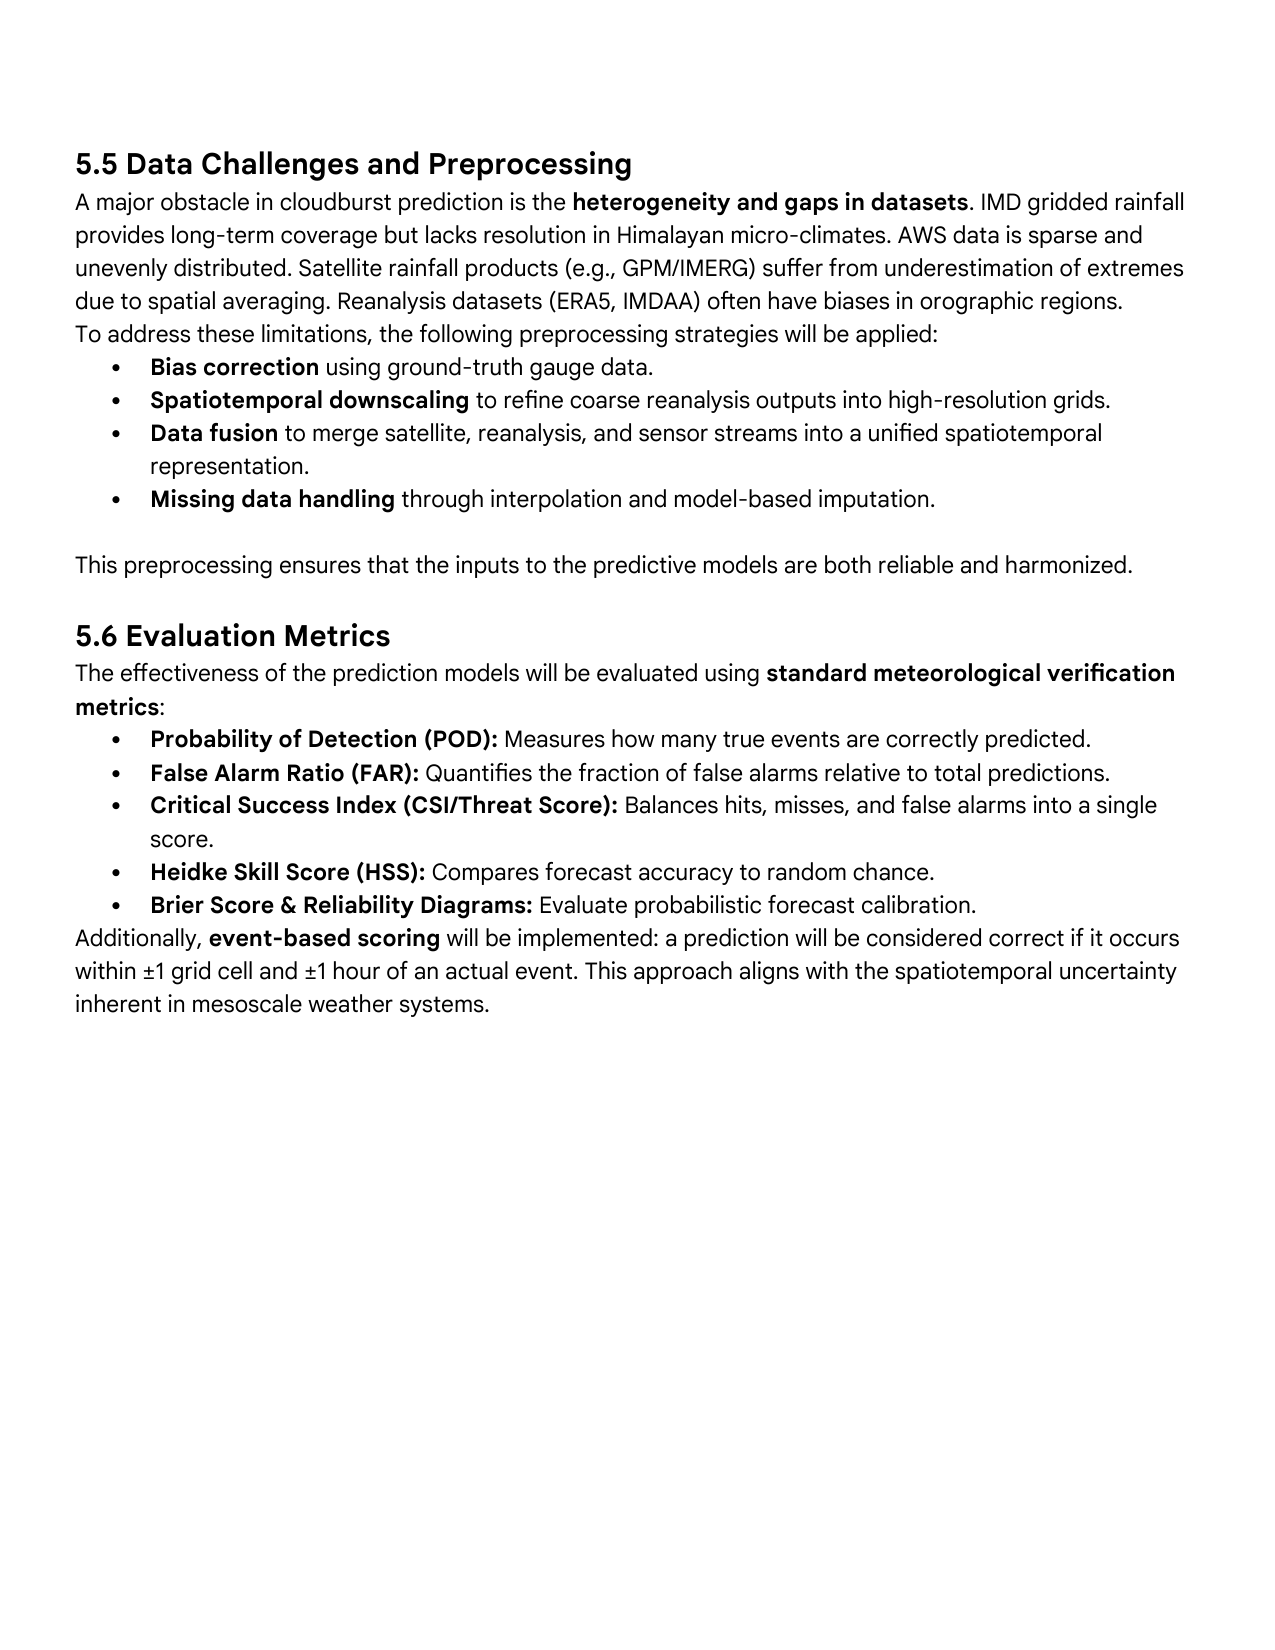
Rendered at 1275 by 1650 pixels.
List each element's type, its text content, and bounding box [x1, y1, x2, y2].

list Missing data handling through interpolation and model-based imputation. [112, 486, 1200, 514]
list Probability of Detection (POD): Measures how many true events are correctly predicted. [112, 726, 1200, 754]
list Heidke Skill Score (HSS): Compares forecast accuracy to random chance. [112, 858, 1200, 887]
list Brier Score & Reliability Diagrams: Evaluate probabilistic forecast calibration. [112, 891, 1200, 919]
text 5.6 Evaluation Metrics [75, 618, 1200, 654]
list Data fusion to merge satellite, reanalysis, and sensor streams into a unified spatiotemporal representation. [112, 419, 1200, 481]
list False Alarm Ratio (FAR): Quantifies the fraction of false alarms relative to total predictions. [112, 759, 1200, 787]
list Critical Success Index (CSI/Threat Score): Balances hits, misses, and false alarms into a single score. [112, 792, 1200, 853]
text A major obstacle in cloudburst prediction is the heterogeneity and gaps in datasets. IMD gridded rainfall provides long-term coverage but lacks resolution in Himalayan micro-climates. AWS data is sparse and unevenly distributed. Satellite rainfall products (e.g., GPM/IMERG) suffer from underestimation of extremes due to spatial averaging. Reanalysis datasets (ERA5, IMDAA) often have biases in orographic regions. [75, 188, 1200, 316]
text 5.5 Data Challenges and Preprocessing [75, 146, 1200, 183]
list Spatiotemporal downscaling to refine coarse reanalysis outputs into high-resolution grids. [112, 387, 1200, 415]
text The effectiveness of the prediction models will be evaluated using standard meteorological verification metrics: [75, 660, 1200, 721]
text Additionally, event-based scoring will be implemented: a prediction will be considered correct if it occurs within ±1 grid cell and ±1 hour of an actual event. This approach aligns with the spatiotemporal uncertainty inherent in mesoscale weather systems. [75, 924, 1200, 1019]
text To address these limitations, the following preprocessing strategies will be applied: [75, 321, 1200, 349]
text This preprocessing ensures that the inputs to the predictive models are both reliable and harmonized. [75, 552, 1200, 580]
list Bias correction using ground-truth gauge data. [112, 353, 1200, 382]
